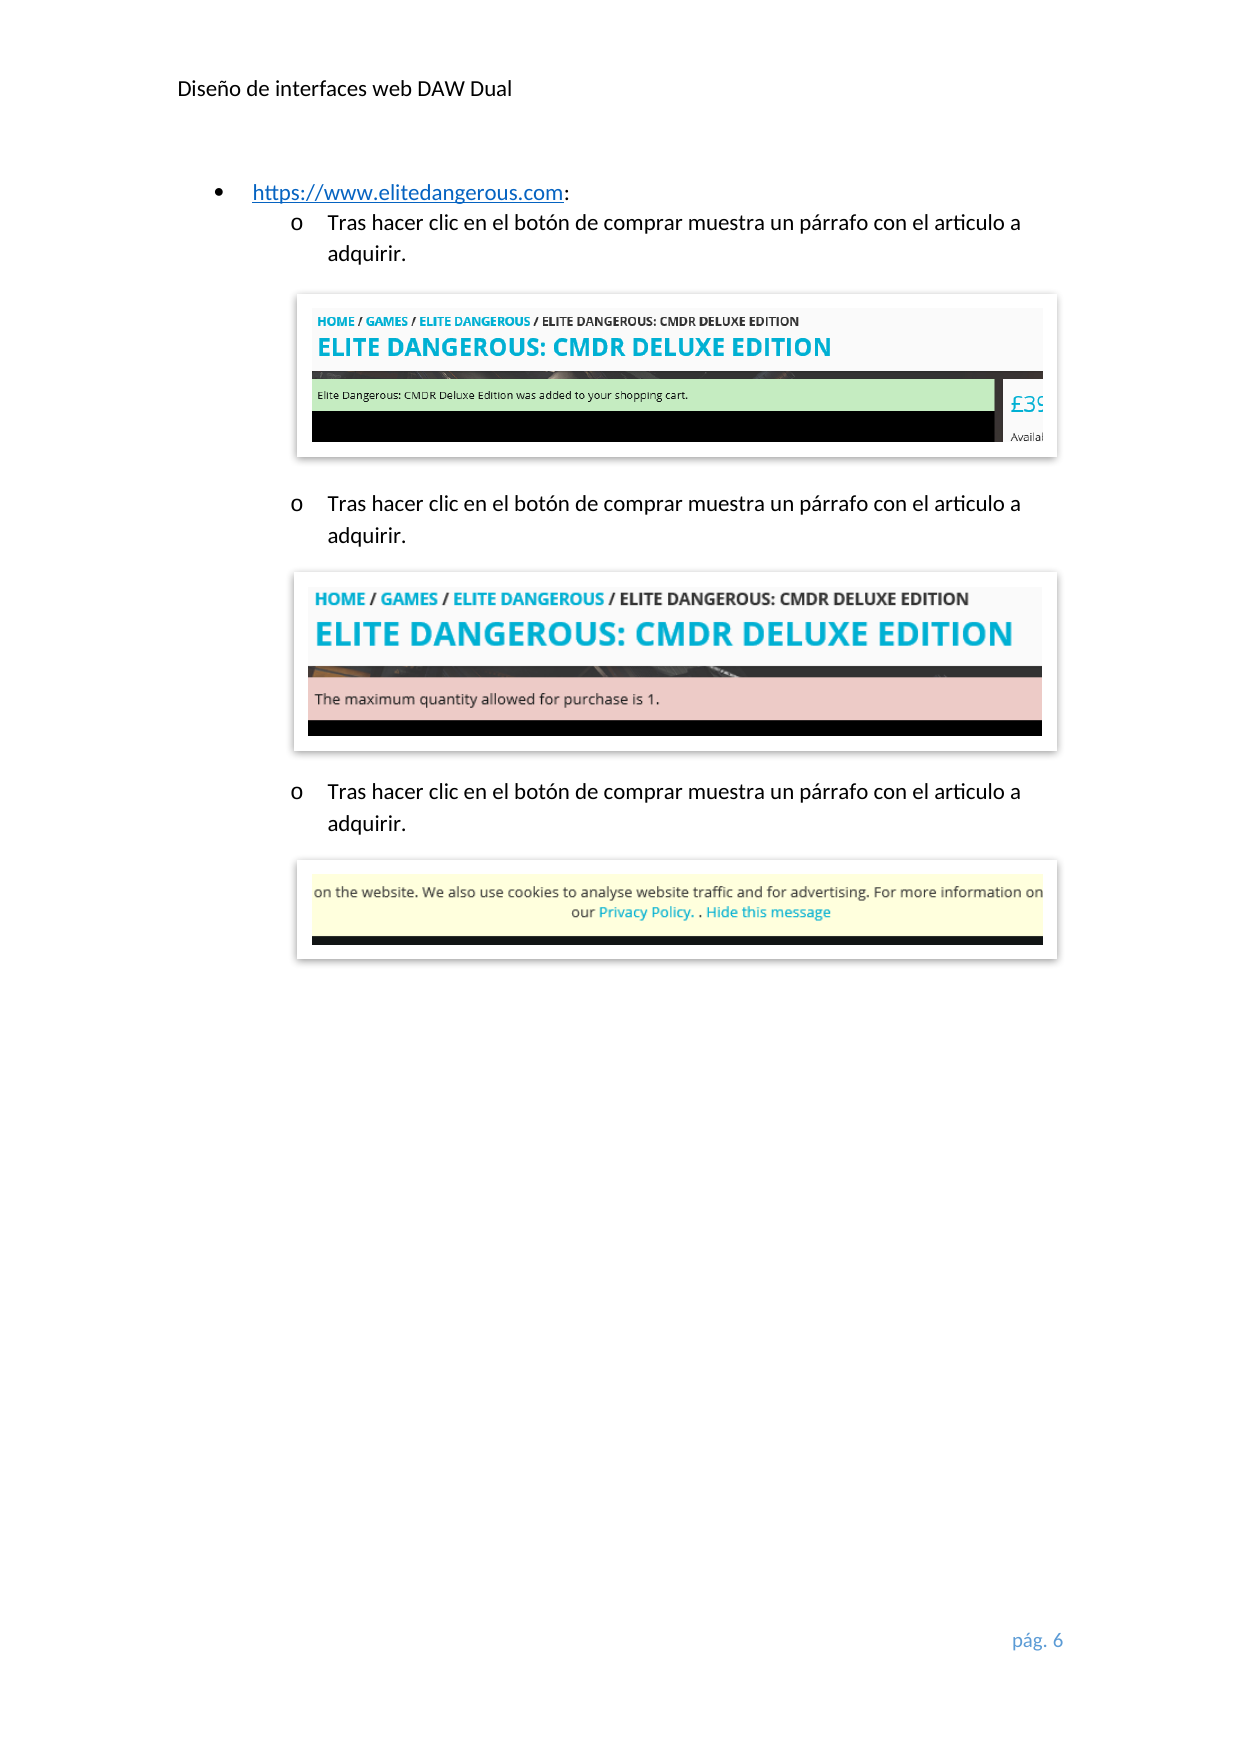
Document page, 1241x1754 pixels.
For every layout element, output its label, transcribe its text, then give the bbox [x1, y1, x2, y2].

picture [308, 587, 1042, 736]
list https://www.elitedangerous.com: [215, 178, 1063, 206]
list Tras hacer clic en el botón de comprar muestra un párrafo con el articulo a adquirir. [290, 489, 1063, 549]
list Tras hacer clic en el botón de comprar muestra un párrafo con el articulo a adquirir. [290, 208, 1063, 267]
picture [312, 874, 1043, 945]
picture [312, 308, 1043, 442]
list Tras hacer clic en el botón de comprar muestra un párrafo con el articulo a adquirir. [290, 777, 1063, 837]
